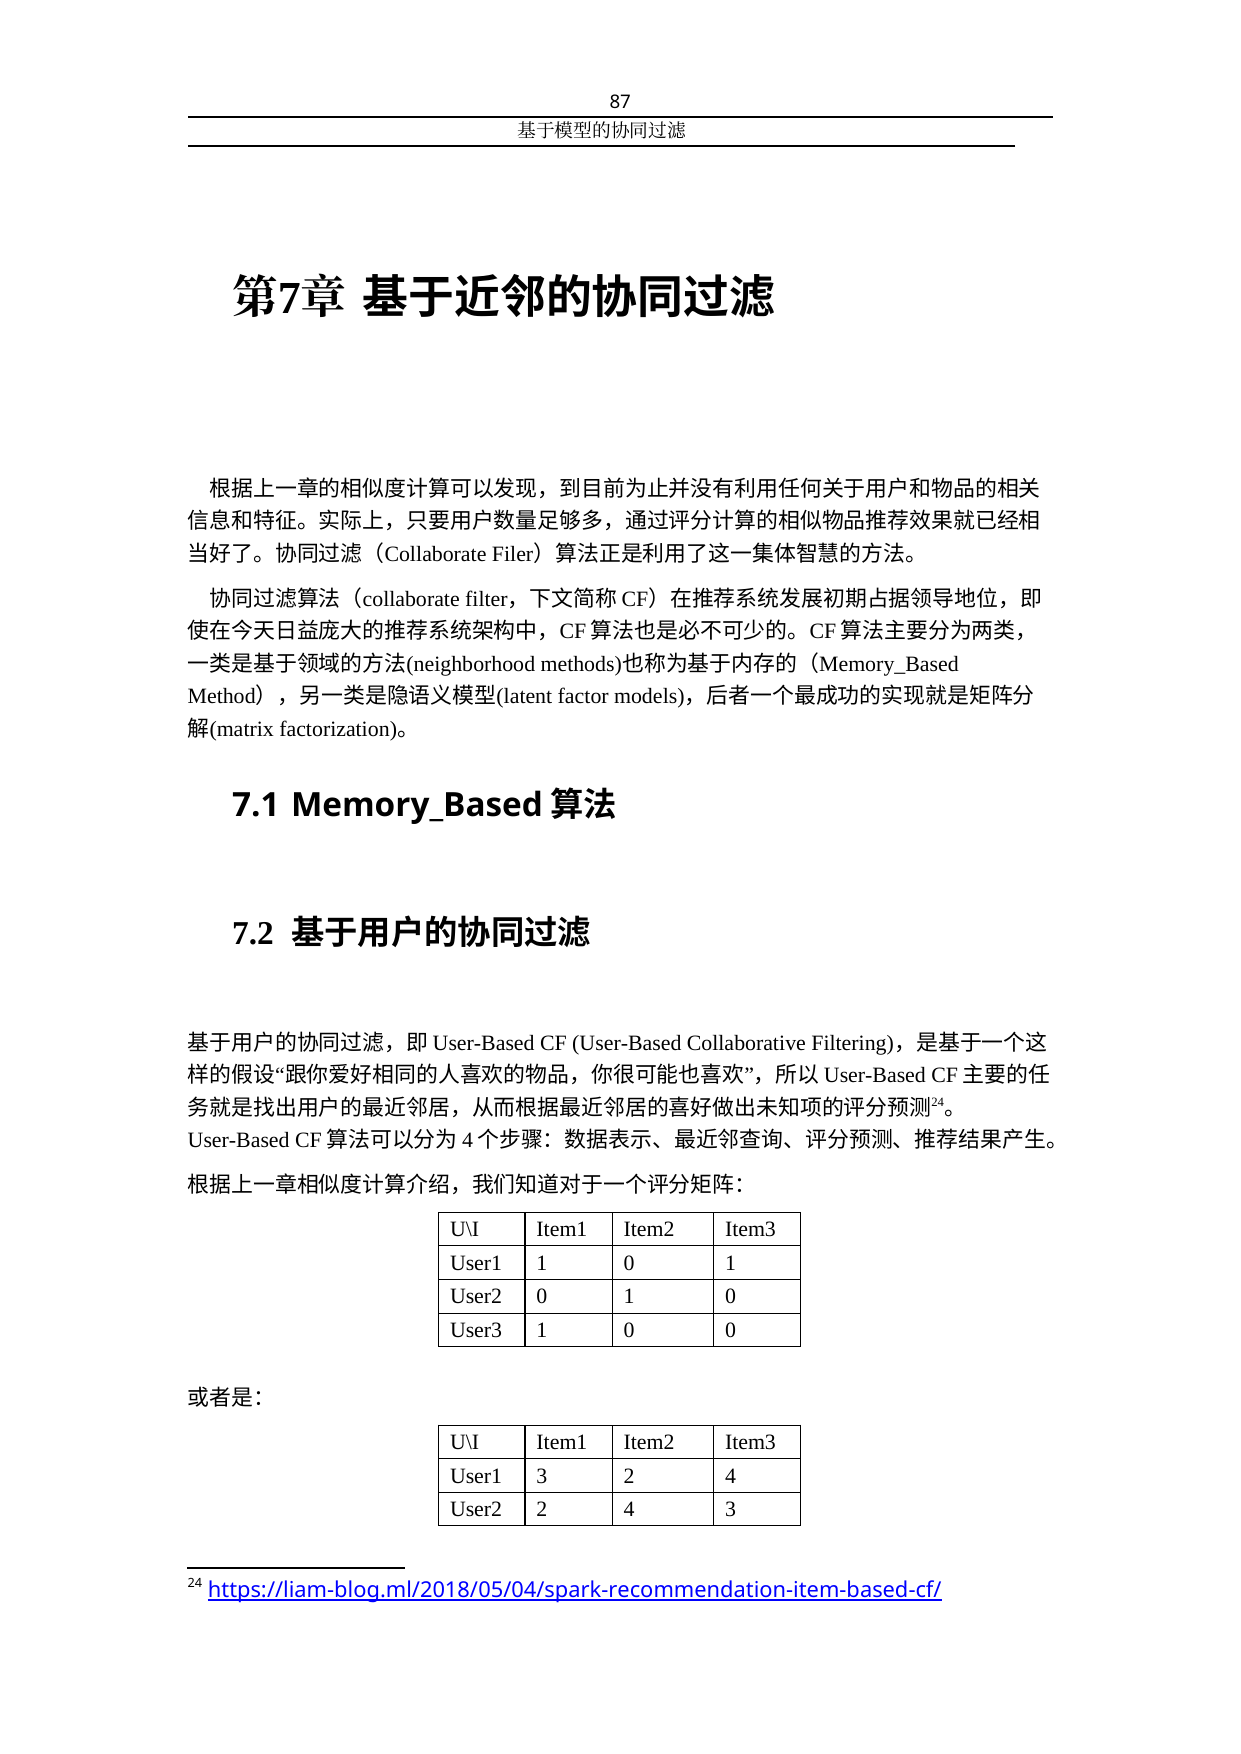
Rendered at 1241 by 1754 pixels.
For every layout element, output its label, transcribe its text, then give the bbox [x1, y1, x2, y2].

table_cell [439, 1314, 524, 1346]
text 或者是： [187, 1379, 1053, 1412]
text 基于用户的协同过滤，即User-Based CF (User-Based Collaborative Filtering)，是基于一个这样的假设“跟你爱好相同的人喜欢的物品，你很可能也喜欢”，所以User-Based CF主要的任务就是找出用户的最近邻居，从而根据最近邻居的喜好做出未知项的评分预测。 User-Based CF算法可以分为4个步骤：数据表示、最近邻查询、评分预测、推荐结果产生。 [187, 1024, 1053, 1154]
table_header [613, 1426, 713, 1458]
text 协同过滤算法（collaborate filter，下文简称CF）在推荐系统发展初期占据领导地位，即使在今天日益庞大的推荐系统架构中，CF算法也是必不可少的。CF算法主要分为两类，一类是基于领域的方法(neighborhood methods)也称为基于内存的（Memory_Based Method），另一类是隐语义模型(latent factor models)，后者一个最成功的实现就是矩阵分解(matrix factorization)。 [187, 580, 1053, 743]
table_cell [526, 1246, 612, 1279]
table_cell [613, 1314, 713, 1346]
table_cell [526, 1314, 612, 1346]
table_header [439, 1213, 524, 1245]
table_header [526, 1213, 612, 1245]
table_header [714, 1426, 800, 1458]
subtitle 基于用户的协同过滤 [232, 897, 1053, 962]
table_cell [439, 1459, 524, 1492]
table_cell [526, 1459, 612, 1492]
text 根据上一章相似度计算介绍，我们知道对于一个评分矩阵： [187, 1167, 1053, 1199]
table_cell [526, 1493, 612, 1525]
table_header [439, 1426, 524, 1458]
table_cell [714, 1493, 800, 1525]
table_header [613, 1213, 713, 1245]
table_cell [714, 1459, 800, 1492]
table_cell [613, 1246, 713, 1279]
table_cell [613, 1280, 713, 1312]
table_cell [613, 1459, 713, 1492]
text 根据上一章的相似度计算可以发现，到目前为止并没有利用任何关于用户和物品的相关信息和特征。实际上，只要用户数量足够多，通过评分计算的相似物品推荐效果就已经相当好了。协同过滤（Collaborate Filer）算法正是利用了这一集体智慧的方法。 [187, 470, 1053, 568]
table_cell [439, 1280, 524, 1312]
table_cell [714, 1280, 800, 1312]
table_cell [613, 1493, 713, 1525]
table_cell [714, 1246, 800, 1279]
subtitle 基于近邻的协同过滤 [232, 245, 1053, 342]
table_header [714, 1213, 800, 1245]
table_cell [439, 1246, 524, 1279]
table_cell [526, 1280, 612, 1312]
subtitle Memory_Based算法 [232, 770, 1053, 835]
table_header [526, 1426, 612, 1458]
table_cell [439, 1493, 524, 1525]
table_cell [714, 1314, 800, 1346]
